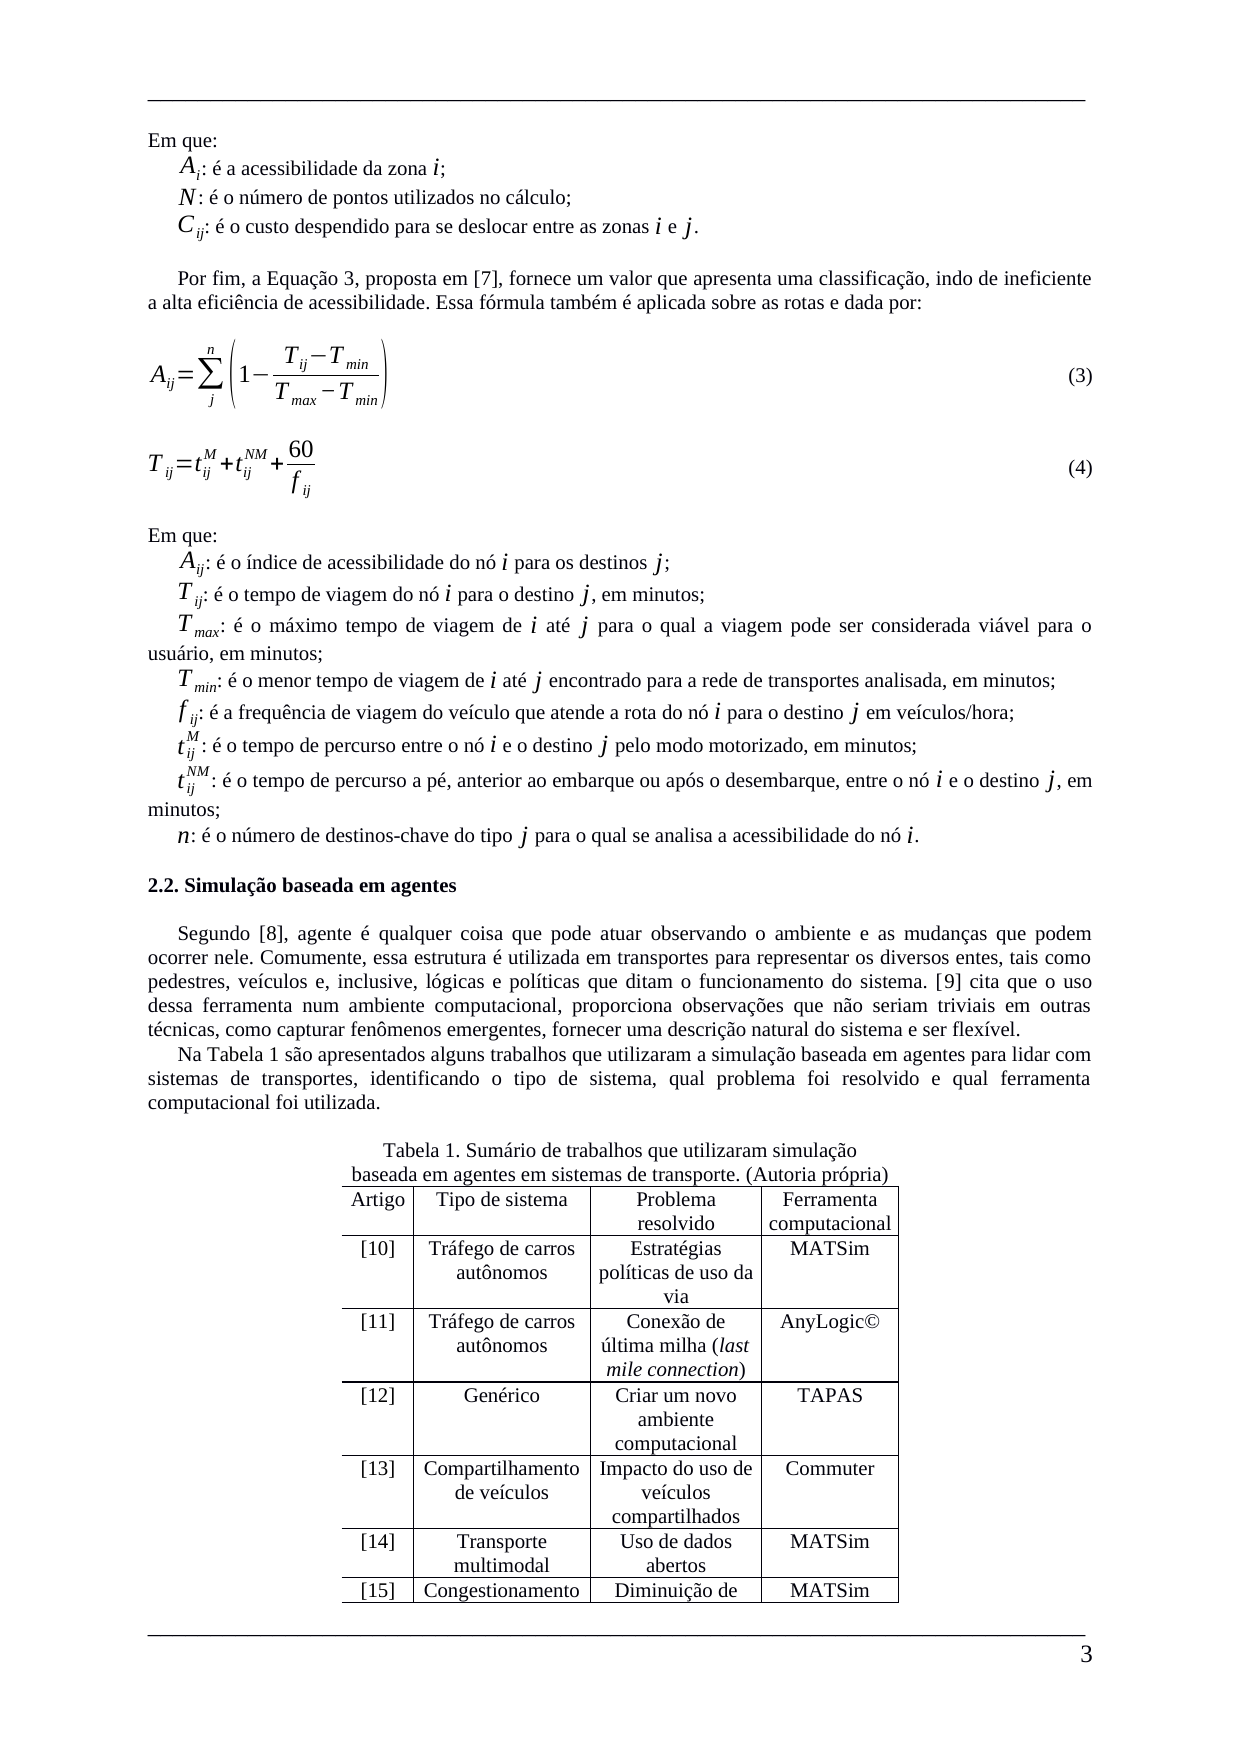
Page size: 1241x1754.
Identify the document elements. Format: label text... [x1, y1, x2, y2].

table_cell MATSim [762, 1578, 898, 1602]
table_cell Congestionamento [414, 1578, 590, 1602]
table_cell [11] [342, 1309, 413, 1381]
table_header Ferramenta computacional [762, 1187, 898, 1235]
table_cell TAPAS [762, 1383, 898, 1455]
text Em que: [148, 128, 1092, 152]
text : é o máximo tempo de viagem de até para o qual a viagem pode ser considerada viável para o usuário, em minutos; [148, 609, 1092, 665]
table_cell [14] [342, 1529, 413, 1577]
table_header Tipo de sistema [414, 1187, 590, 1235]
text : é o número de pontos utilizados no cálculo; [148, 183, 1092, 211]
table_cell [13] [342, 1456, 413, 1528]
table_cell Uso de dados abertos [591, 1529, 761, 1577]
text : é o tempo de viagem do nó para o destino , em minutos; [148, 578, 1092, 609]
text baseada em agentes em sistemas de transporte. (Autoria própria) [148, 1162, 1092, 1186]
table_cell Compartilhamento de veículos [414, 1456, 590, 1528]
table_cell AnyLogic© [762, 1309, 898, 1381]
text : é o menor tempo de viagem de até encontrado para a rede de transportes analisada, em minutos; [148, 665, 1092, 696]
text Em que: [148, 523, 1092, 547]
text : é o custo despendido para se deslocar entre as zonas e . [148, 211, 1092, 242]
text : é o número de destinos-chave do tipo para o qual se analisa a acessibilidade do nó . [148, 821, 1092, 849]
text (3) [148, 338, 1092, 412]
table_cell MATSim [762, 1529, 898, 1577]
table_cell MATSim [762, 1236, 898, 1308]
text : é o tempo de percurso entre o nó e o destino pelo modo motorizado, em minutos; [148, 727, 1092, 762]
text (4) [148, 436, 1092, 498]
table_header Problema resolvido [591, 1187, 761, 1235]
table_header Artigo [342, 1187, 413, 1235]
text Na Tabela 1 são apresentados alguns trabalhos que utilizaram a simulação baseada em agentes para lidar com sistemas de transportes, identificando o tipo de sistema, qual problema foi resolvido e qual ferramenta computacional foi utilizada. [148, 1041, 1092, 1114]
text Segundo [8], agente é qualquer coisa que pode atuar observando o ambiente e as mudanças que podem ocorrer nele. Comumente, essa estrutura é utilizada em transportes para representar os diversos entes, tais como pedestres, veículos e, inclusive, lógicas e políticas que ditam o funcionamento do sistema. [9] cita que o uso dessa ferramenta num ambiente computacional, proporciona observações que não seriam triviais em outras técnicas, como capturar fenômenos emergentes, fornecer uma descrição natural do sistema e ser flexível. [148, 921, 1092, 1041]
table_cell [591, 1578, 761, 1602]
table_cell [12] [342, 1383, 413, 1455]
table_cell Tráfego de carros autônomos [414, 1236, 590, 1308]
table_cell [10] [342, 1236, 413, 1308]
text Tabela 1. Sumário de trabalhos que utilizaram simulação [148, 1138, 1092, 1162]
text : é o tempo de percurso a pé, anterior ao embarque ou após o desembarque, entre o nó e o destino , em minutos; [148, 762, 1092, 821]
table_cell Transporte multimodal [414, 1529, 590, 1577]
text : é a acessibilidade da zona ; [148, 152, 1092, 183]
table_cell Estratégias políticas de uso da via [591, 1236, 761, 1308]
text Por fim, a Equação 3, proposta em [7], fornece um valor que apresenta uma classificação, indo de ineficiente a alta eficiência de acessibilidade. Essa fórmula também é aplicada sobre as rotas e dada por: [148, 266, 1092, 314]
text : é a frequência de viagem do veículo que atende a rota do nó para o destino em veículos/hora; [148, 696, 1092, 727]
table_cell Criar um novo ambiente computacional [591, 1383, 761, 1455]
table_cell Conexão de última milha (last mile connection) [591, 1309, 761, 1381]
table_cell Commuter [762, 1456, 898, 1528]
text : é o índice de acessibilidade do nó para os destinos ; [148, 547, 1092, 578]
table_cell Genérico [414, 1383, 590, 1455]
text 2.2. Simulação baseada em agentes [148, 873, 1092, 897]
table_cell [15] [342, 1578, 413, 1602]
table_cell Impacto do uso de veículos compartilhados [591, 1456, 761, 1528]
table_cell Tráfego de carros autônomos [414, 1309, 590, 1381]
